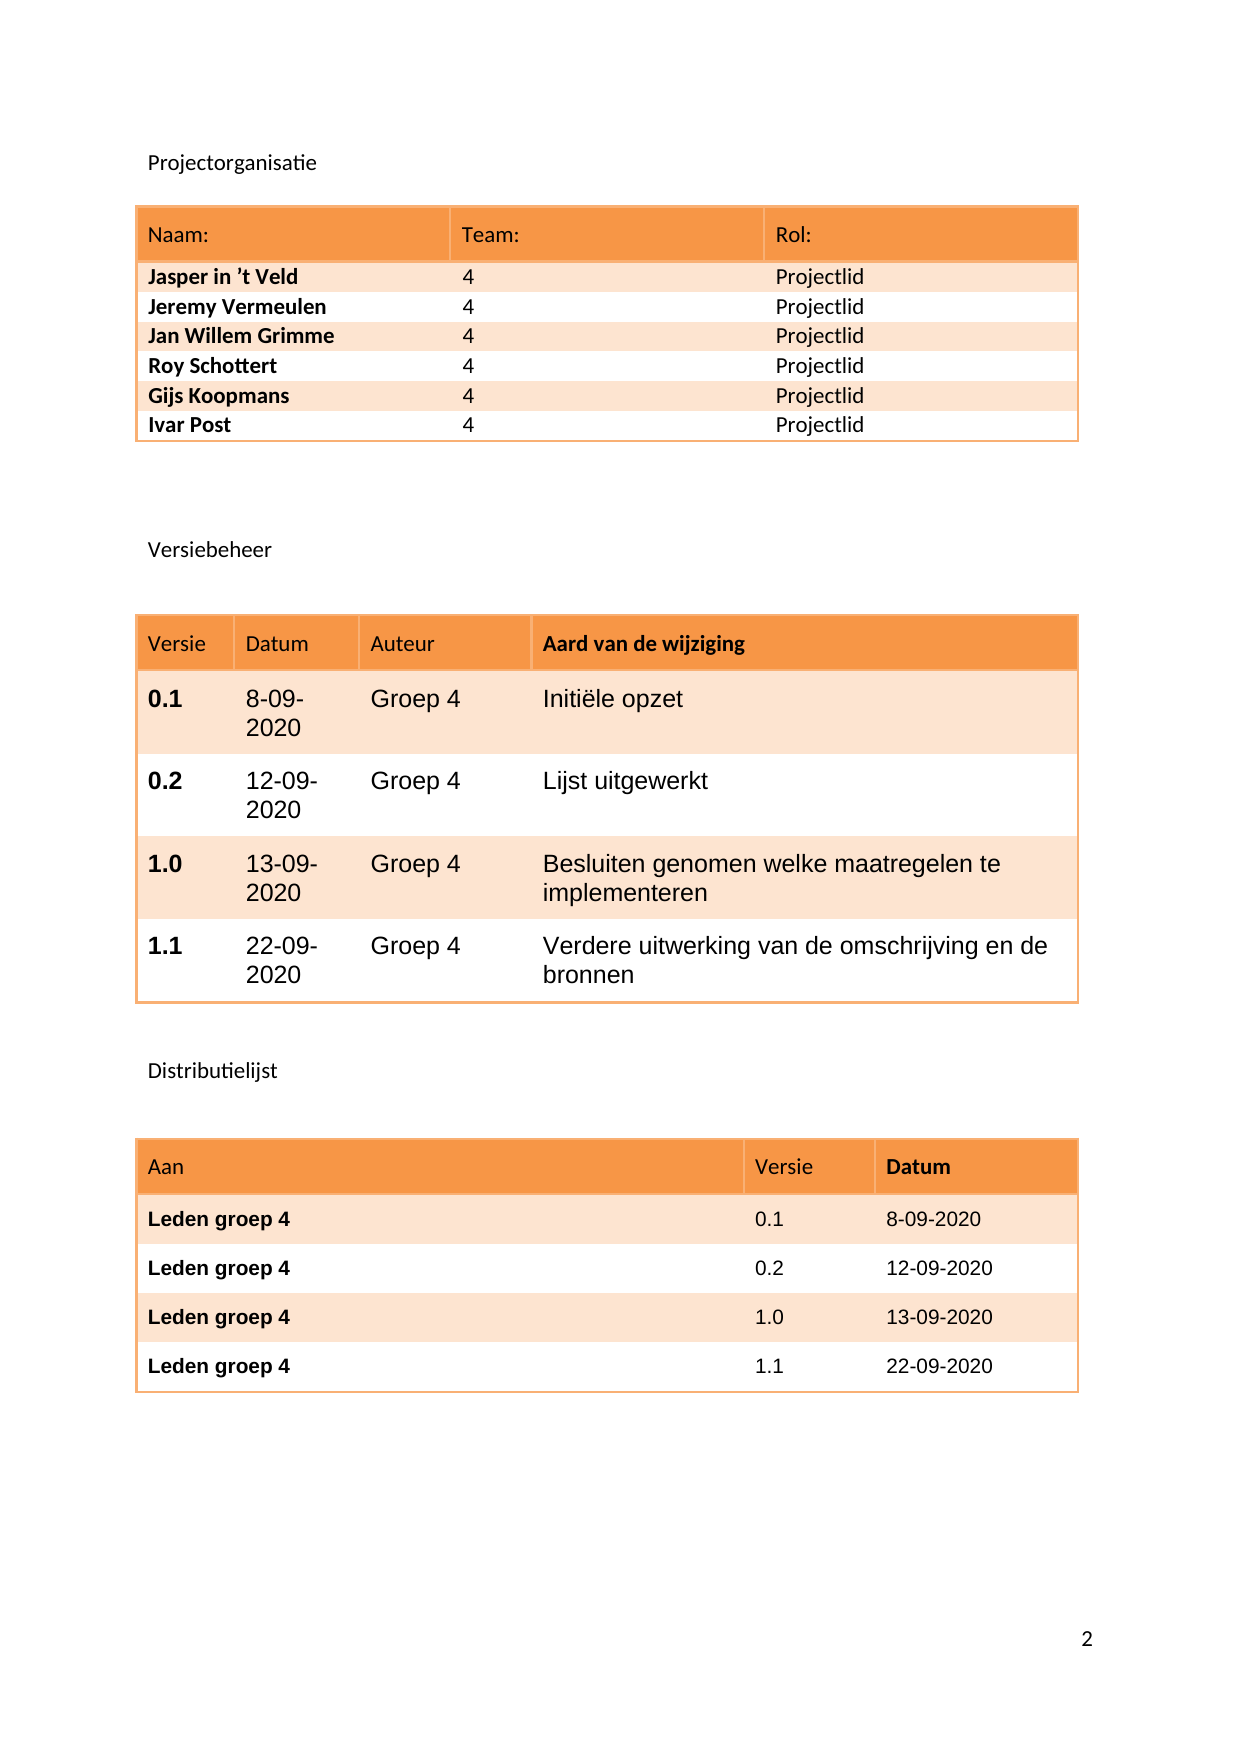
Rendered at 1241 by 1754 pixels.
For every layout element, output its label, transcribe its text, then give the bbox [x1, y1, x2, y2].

table_cell 4 [450, 322, 764, 351]
table_cell 13-09-2020 [875, 1293, 1077, 1342]
table_cell Projectlid [764, 322, 1077, 351]
table_cell Lijst uitgewerkt [531, 754, 1077, 836]
text Versiebeheer [148, 535, 1093, 563]
table_header Team: [451, 208, 763, 260]
table_cell Projectlid [764, 411, 1077, 440]
table_cell Leden groep 4 [138, 1293, 744, 1342]
text Projectorganisatie [148, 148, 1093, 176]
table_cell Ivar Post [138, 411, 450, 440]
table_cell 1.0 [138, 836, 234, 919]
table_cell 12-09-2020 [234, 754, 359, 836]
table_cell 8-09-2020 [234, 671, 359, 754]
table_cell Leden groep 4 [138, 1342, 744, 1391]
table_cell 1.0 [744, 1293, 875, 1342]
table_cell 0.2 [138, 754, 234, 836]
table_cell 8-09-2020 [875, 1195, 1077, 1244]
table_cell 4 [450, 292, 764, 322]
table_cell Verdere uitwerking van de omschrijving en de bronnen [531, 919, 1077, 1001]
table_header Naam: [138, 208, 449, 260]
table_cell 4 [450, 263, 764, 292]
table_cell Leden groep 4 [138, 1244, 744, 1293]
table_cell Projectlid [764, 381, 1077, 411]
table_header Versie [745, 1140, 874, 1193]
table_cell 0.2 [744, 1244, 875, 1293]
table_cell Projectlid [764, 292, 1077, 322]
table_cell 1.1 [138, 919, 234, 1001]
table_cell 4 [450, 381, 764, 411]
table_cell 4 [450, 351, 764, 381]
table_header Rol: [765, 208, 1077, 260]
table_cell Groep 4 [359, 919, 531, 1001]
table_cell 22-09-2020 [234, 919, 359, 1001]
table_cell Besluiten genomen welke maatregelen te implementeren [531, 836, 1077, 919]
table_header Aan [138, 1140, 743, 1193]
table_cell Projectlid [764, 263, 1077, 292]
table_cell 0.1 [138, 671, 234, 754]
table_cell Groep 4 [359, 671, 531, 754]
table_header Datum [235, 616, 358, 669]
table_cell 4 [450, 411, 764, 440]
table_cell Groep 4 [359, 836, 531, 919]
table_cell Roy Schottert [138, 351, 450, 381]
table_header Auteur [360, 616, 530, 669]
table_cell Initiële opzet [531, 671, 1077, 754]
table_cell 1.1 [744, 1342, 875, 1391]
table_header Versie [138, 616, 233, 669]
table_cell Groep 4 [359, 754, 531, 836]
table_cell Jan Willem Grimme [138, 322, 450, 351]
table_cell Leden groep 4 [138, 1195, 744, 1244]
table_cell Jasper in ’t Veld [138, 263, 450, 292]
table_cell 12-09-2020 [875, 1244, 1077, 1293]
table_cell Jeremy Vermeulen [138, 292, 450, 322]
table_header Aard van de wijziging [533, 616, 1077, 669]
table_cell Gijs Koopmans [138, 381, 450, 411]
table_cell Projectlid [764, 351, 1077, 381]
table_cell 22-09-2020 [875, 1342, 1077, 1391]
text Distributielijst [148, 1056, 1093, 1084]
table_cell 13-09-2020 [234, 836, 359, 919]
table_header Datum [876, 1140, 1077, 1193]
table_cell 0.1 [744, 1195, 875, 1244]
